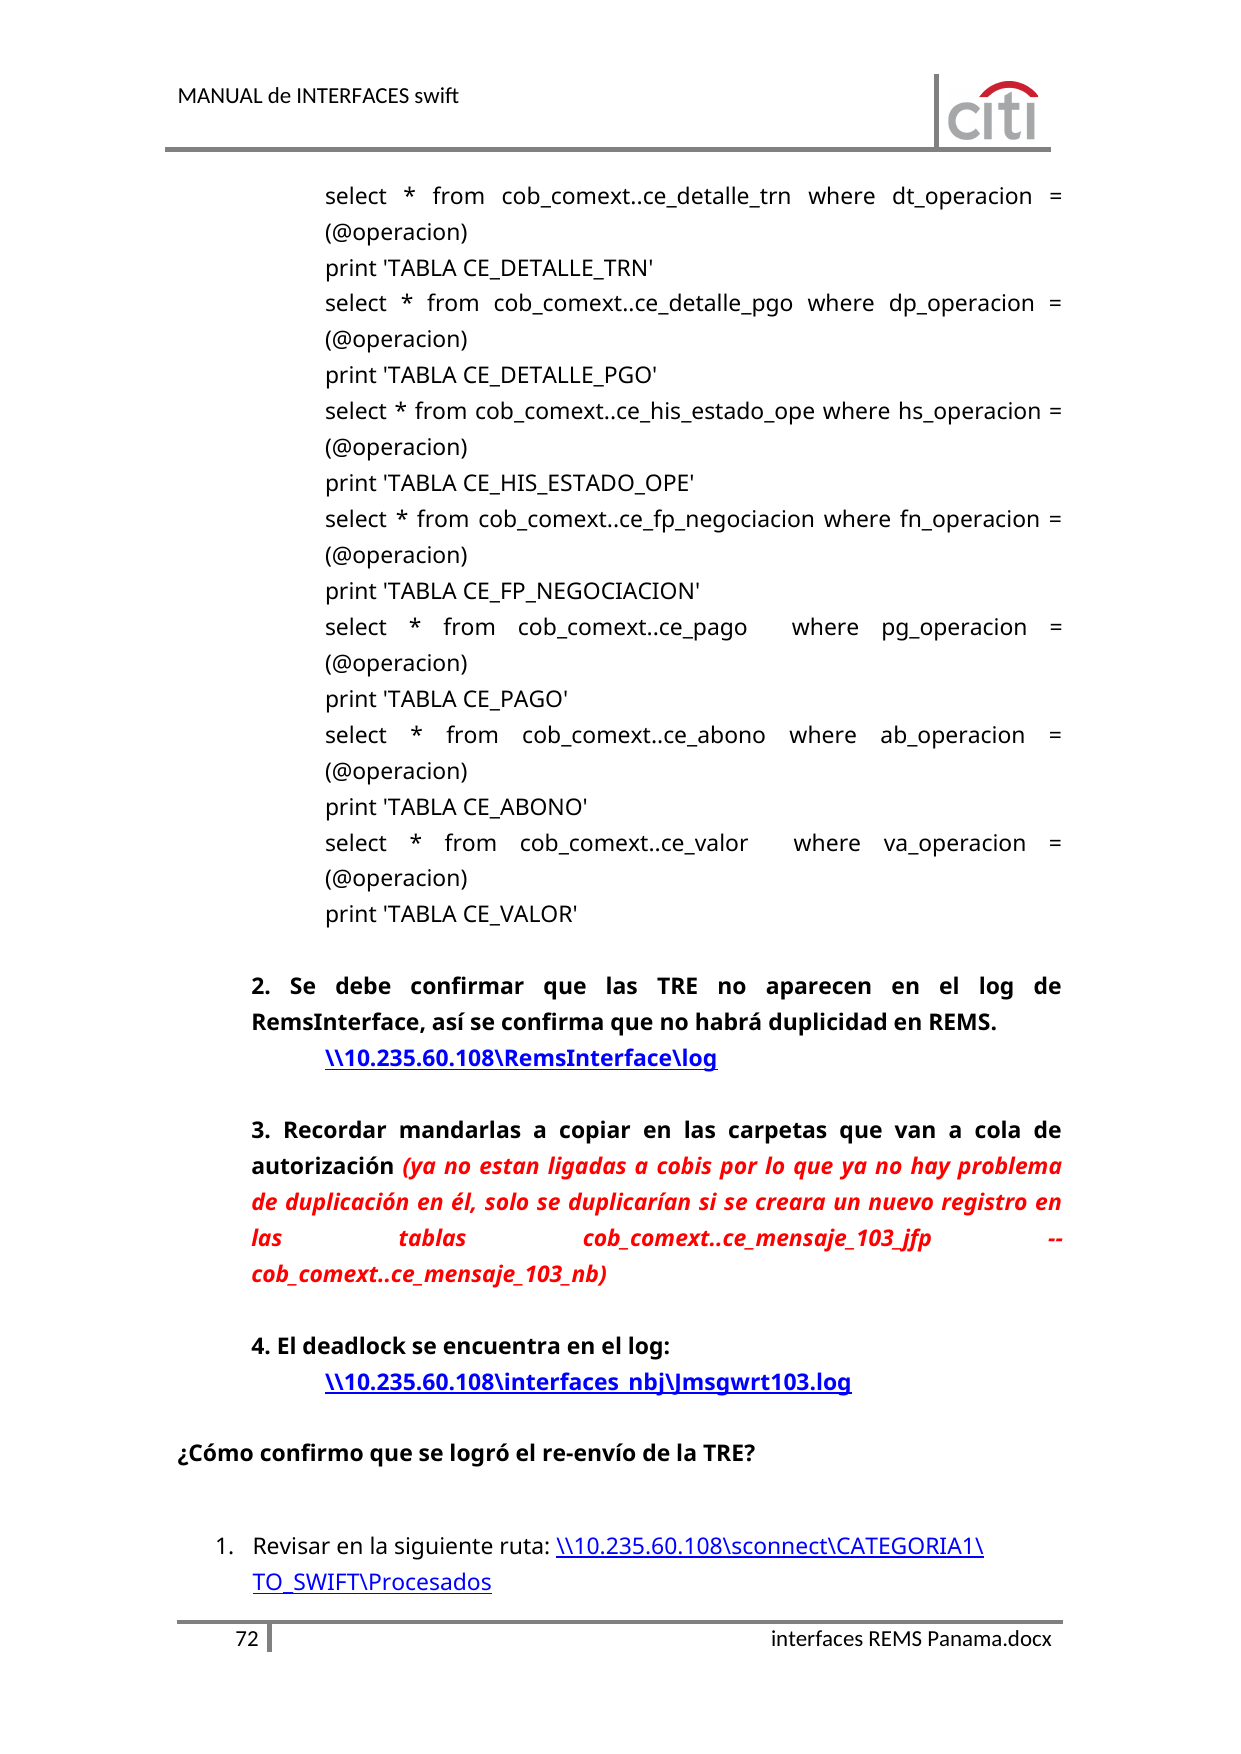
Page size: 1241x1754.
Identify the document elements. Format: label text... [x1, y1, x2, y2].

text select * from cob_comext..ce_abono where ab_operacion = (@operacion) [325, 719, 1063, 786]
picture [948, 81, 1039, 140]
text print 'TABLA CE_PAGO' [325, 683, 1063, 714]
text \\10.235.60.108\RemsInterface\log [251, 1042, 1063, 1073]
text \\10.235.60.108\interfaces_nbj\Jmsgwrt103.log [251, 1366, 1063, 1397]
text print 'TABLA CE_ABONO' [325, 791, 1063, 822]
text select * from cob_comext..ce_fp_negociacion where fn_operacion = (@operacion) [325, 503, 1063, 570]
text select * from cob_comext..ce_valor where va_operacion = (@operacion) [325, 826, 1063, 894]
text ¿Cómo confirmo que se logró el re-envío de la TRE? [177, 1437, 1063, 1469]
text print 'TABLA CE_HIS_ESTADO_OPE' [325, 467, 1063, 498]
text print 'TABLA CE_DETALLE_TRN' [325, 251, 1063, 283]
text 4. El deadlock se encuentra en el log: [251, 1329, 1063, 1361]
text 2. Se debe confirmar que las TRE no aparecen en el log de RemsInterface, así se confirma que no habrá duplicidad en REMS. [251, 970, 1063, 1037]
text select * from cob_comext..ce_detalle_pgo where dp_operacion = (@operacion) [325, 287, 1063, 354]
text select * from cob_comext..ce_his_estado_ope where hs_operacion = (@operacion) [325, 395, 1063, 462]
text print 'TABLA CE_VALOR' [325, 898, 1063, 929]
text 3. Recordar mandarlas a copiar en las carpetas que van a cola de autorización (ya no estan ligadas a cobis por lo que ya no hay problema de duplicación en él, solo se duplicarían si se creara un nuevo registro en las tablas cob_comext..ce_mensaje_103_jfp -- cob_comext..ce_mensaje_103_nb) [251, 1114, 1063, 1289]
text print 'TABLA CE_FP_NEGOCIACION' [325, 575, 1063, 606]
list Revisar en la siguiente ruta: \\10.235.60.108\sconnect\CATEGORIA1\TO_SWIFT\Procesados [215, 1530, 1063, 1597]
text print 'TABLA CE_DETALLE_PGO' [325, 359, 1063, 391]
text select * from cob_comext..ce_detalle_trn where dt_operacion = (@operacion) [325, 179, 1063, 247]
text select * from cob_comext..ce_pago where pg_operacion = (@operacion) [325, 611, 1063, 678]
